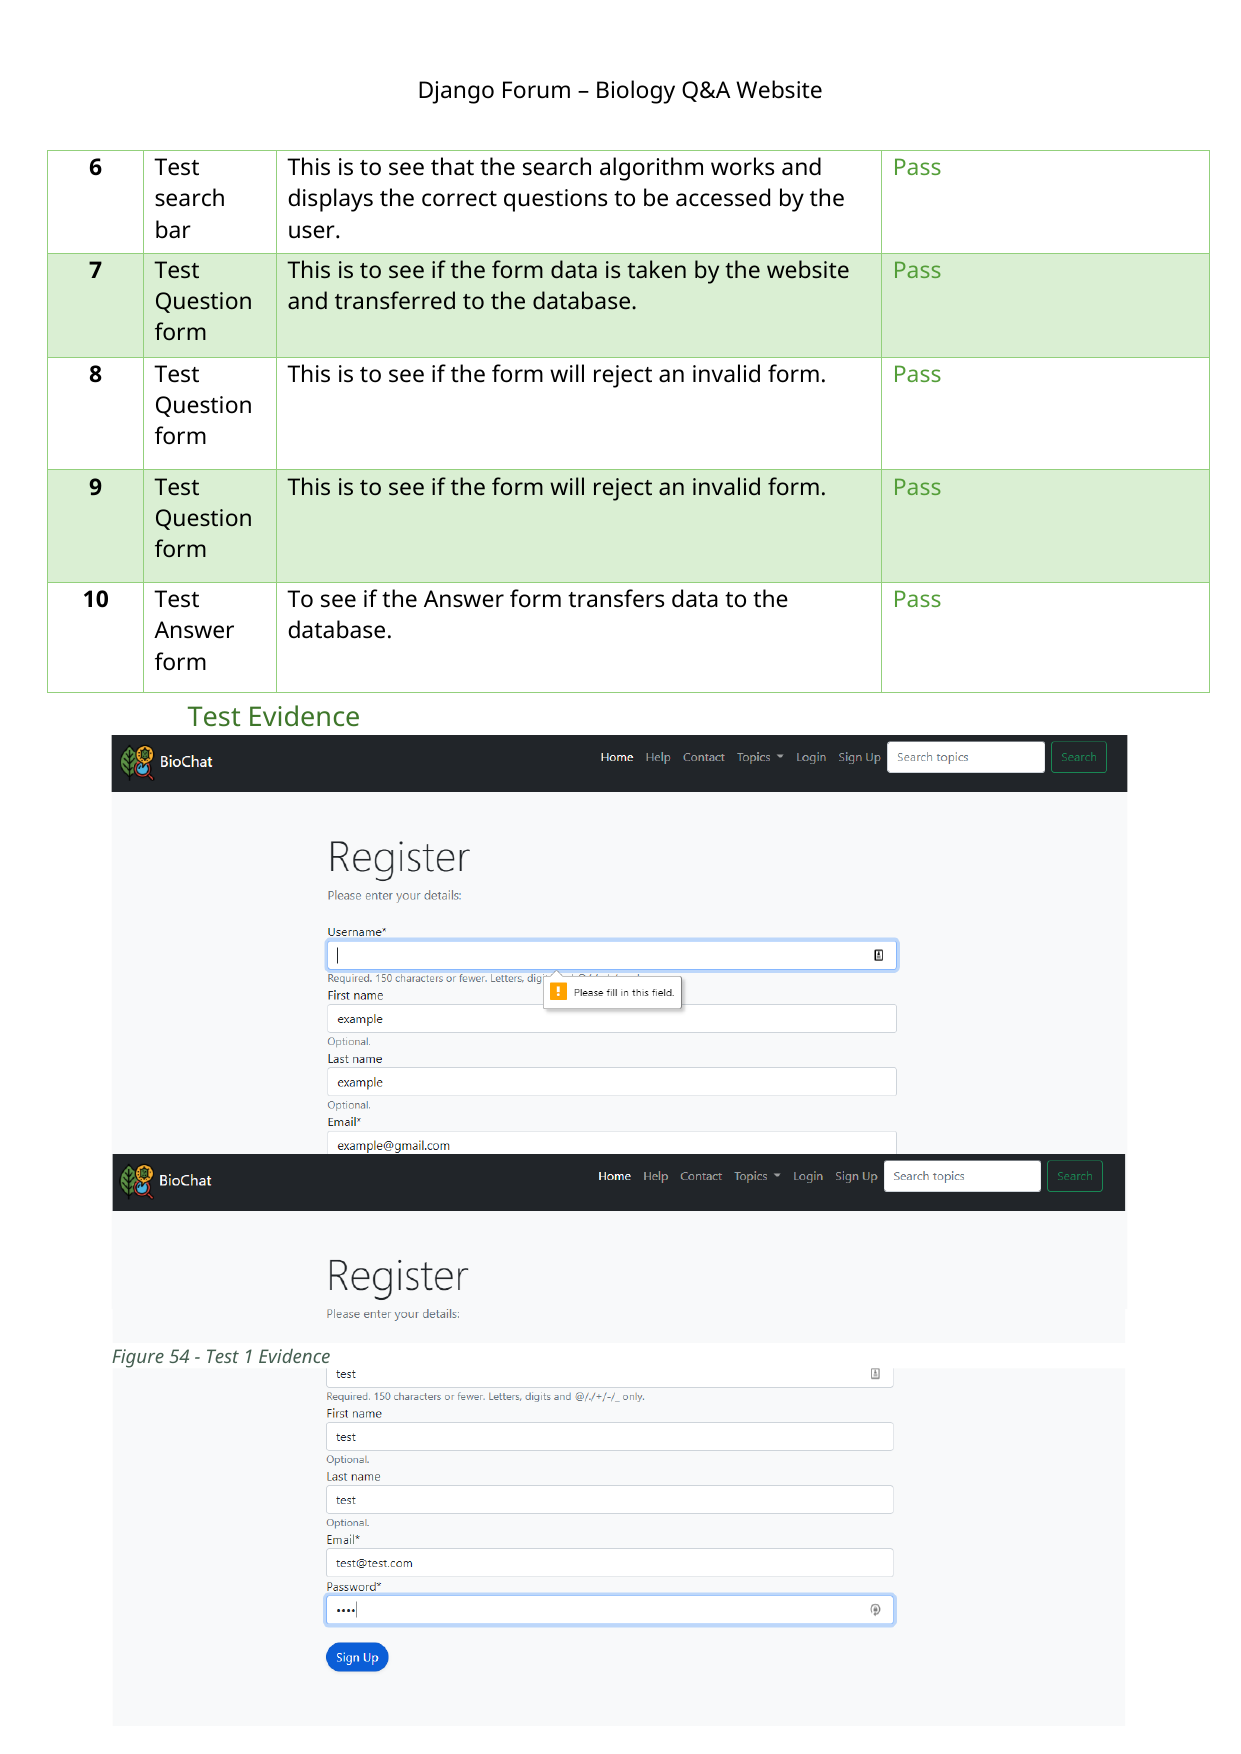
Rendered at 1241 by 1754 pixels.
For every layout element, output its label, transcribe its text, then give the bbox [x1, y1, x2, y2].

table_cell 10 [48, 583, 143, 692]
table_cell This is to see that the search algorithm works and displays the correct questions to be accessed by the user. [277, 151, 881, 252]
table_cell Test Question form [144, 470, 276, 582]
table_cell 6 [48, 151, 143, 252]
picture [112, 1369, 1125, 1754]
table_cell Test search bar [144, 151, 276, 252]
table_cell Pass [882, 358, 1209, 469]
table_cell To see if the Answer form transfers data to the database. [277, 583, 881, 692]
table_cell Test Answer form [144, 583, 276, 692]
table_cell Pass [882, 254, 1209, 357]
subtitle Test Evidence [187, 697, 1053, 734]
table_cell This is to see if the form will reject an invalid form. [277, 358, 881, 469]
table_cell 7 [48, 254, 143, 357]
picture [111, 735, 1128, 1343]
table_cell Pass [882, 151, 1209, 252]
table_cell 8 [48, 358, 143, 469]
table_cell Pass [882, 583, 1209, 692]
table_cell Test Question form [144, 254, 276, 357]
table_cell Test Question form [144, 358, 276, 469]
table_cell This is to see if the form will reject an invalid form. [277, 470, 881, 582]
table_cell 9 [48, 470, 143, 582]
table_cell This is to see if the form data is taken by the website and transferred to the database. [277, 254, 881, 357]
table_cell Pass [882, 470, 1209, 582]
